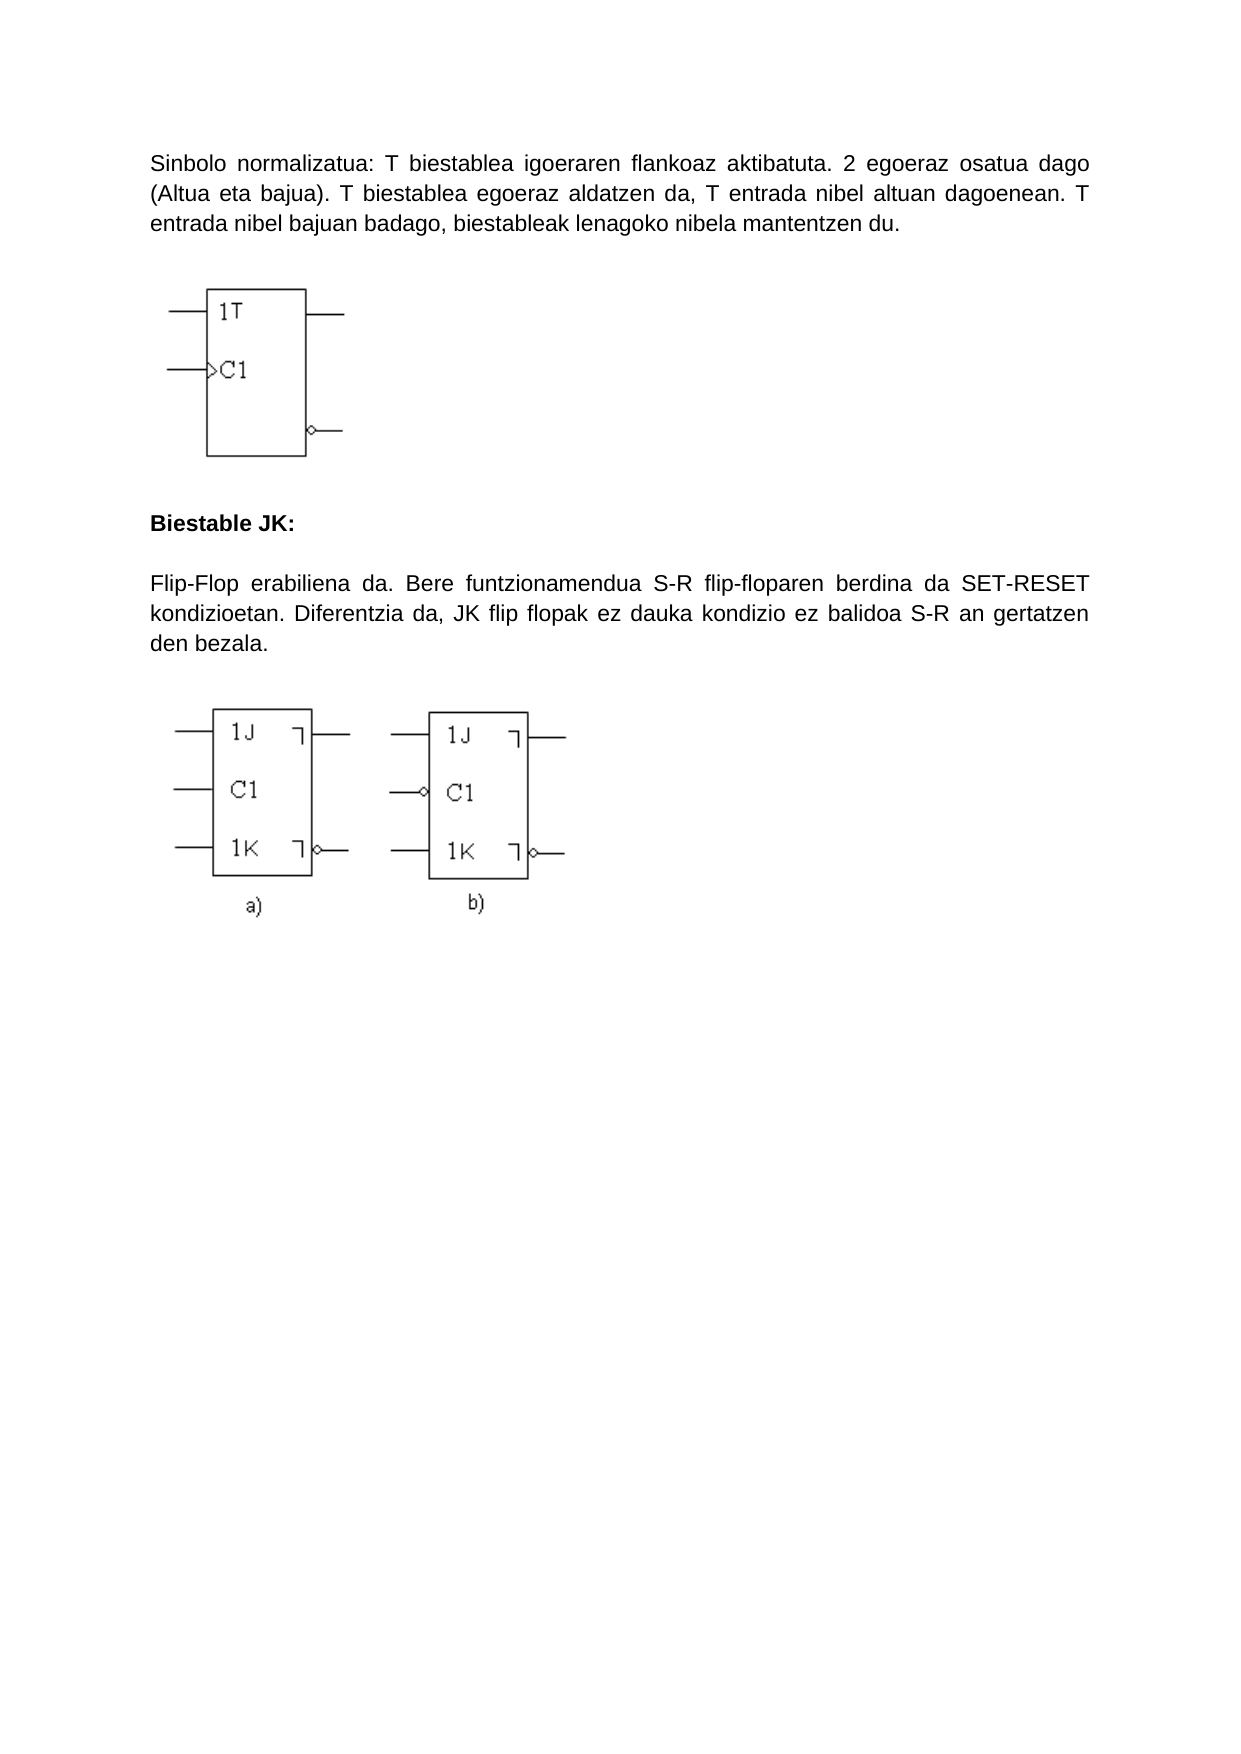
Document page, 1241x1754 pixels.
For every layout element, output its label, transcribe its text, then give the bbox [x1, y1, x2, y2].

picture [150, 270, 364, 476]
picture [150, 690, 589, 930]
text Biestable JK: [150, 509, 1090, 536]
text Sinbolo normalizatua: T biestablea igoeraren flankoaz aktibatuta. 2 egoeraz osatua dago (Altua eta bajua). T biestablea egoeraz aldatzen da, T entrada nibel altuan dagoenean. T entrada nibel bajuan badago, biestableak lenagoko nibela mantentzen du. [150, 150, 1090, 237]
text Flip-Flop erabiliena da. Bere funtzionamendua S-R flip-floparen berdina da SET-RESET kondizioetan. Diferentzia da, JK flip flopak ez dauka kondizio ez balidoa S-R an gertatzen den bezala. [150, 570, 1090, 657]
